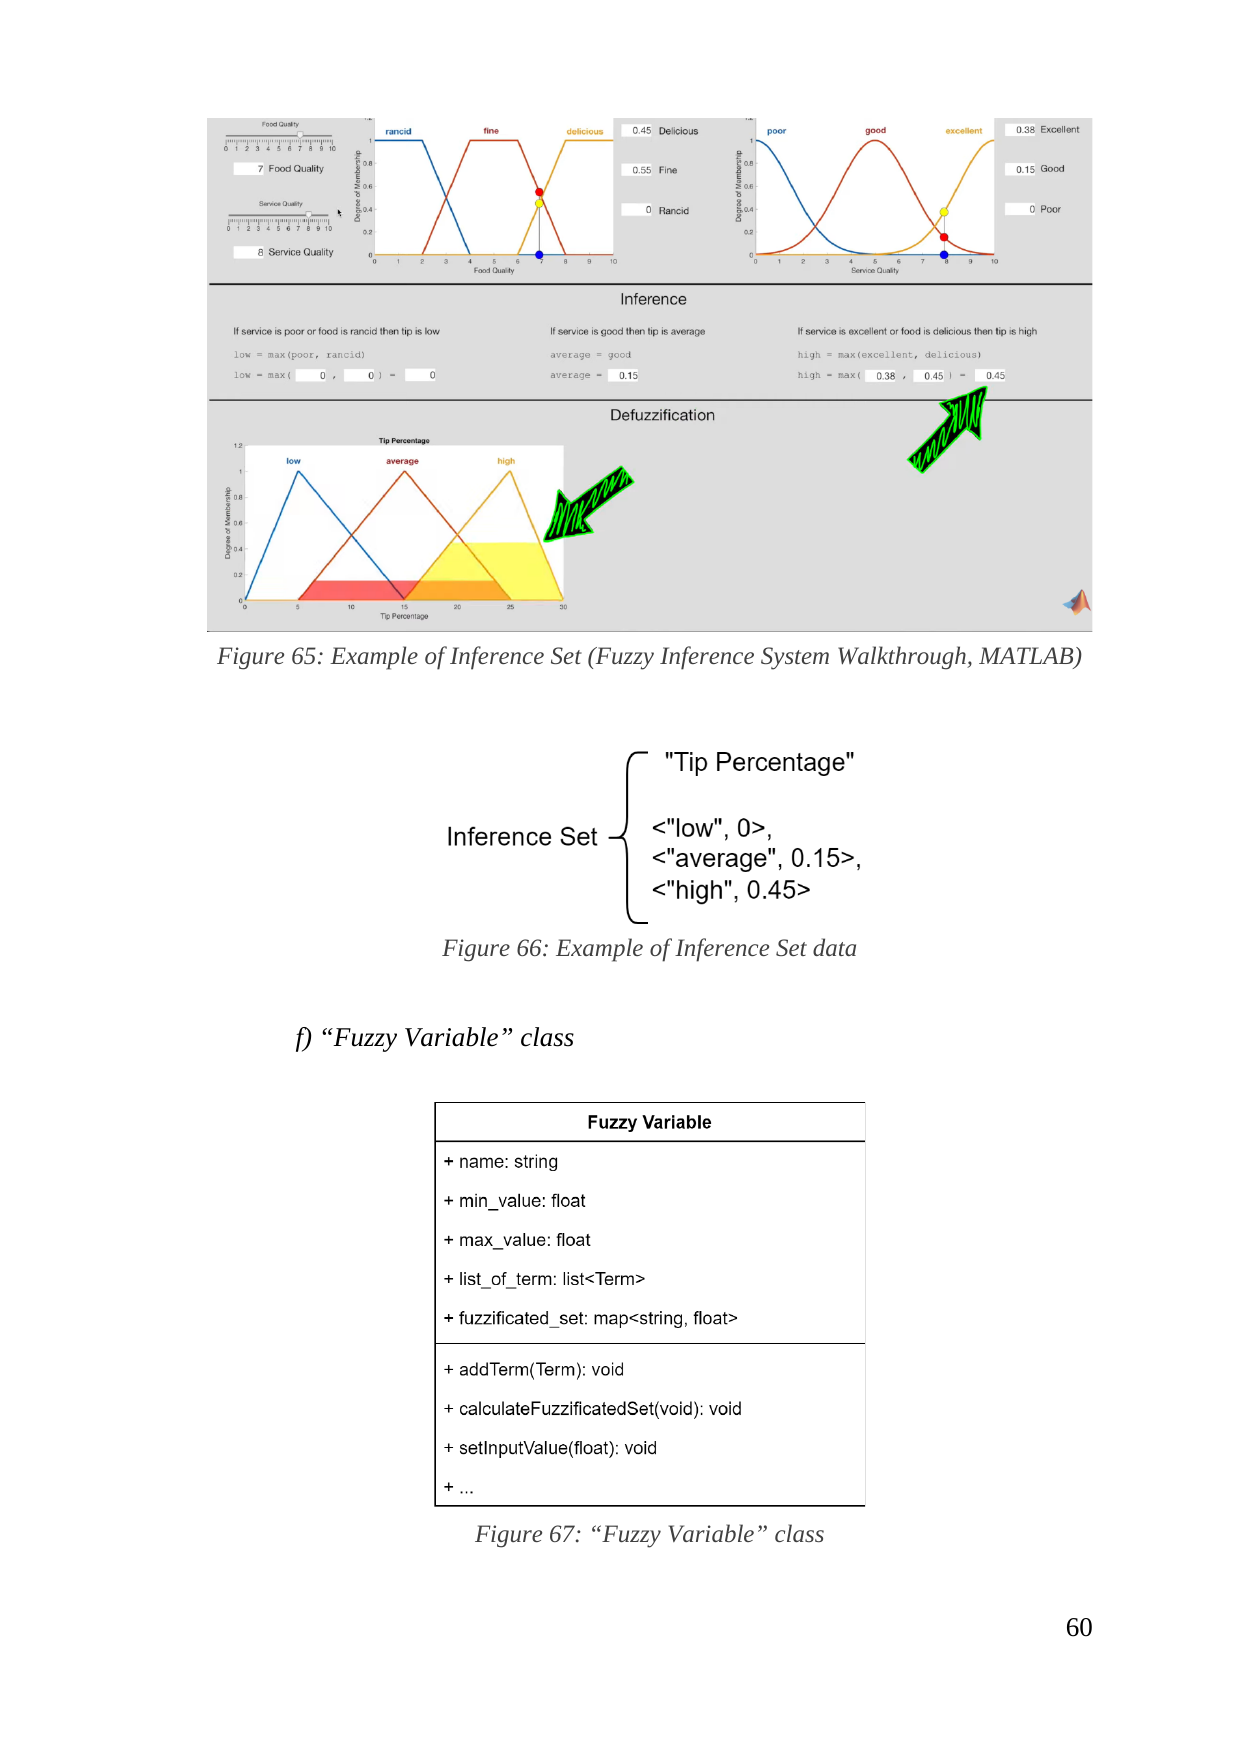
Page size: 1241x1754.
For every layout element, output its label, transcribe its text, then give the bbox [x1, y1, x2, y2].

subtitle “Fuzzy Variable” class [207, 1021, 1092, 1052]
picture [434, 1102, 865, 1511]
picture [207, 118, 1093, 632]
picture [426, 731, 874, 924]
